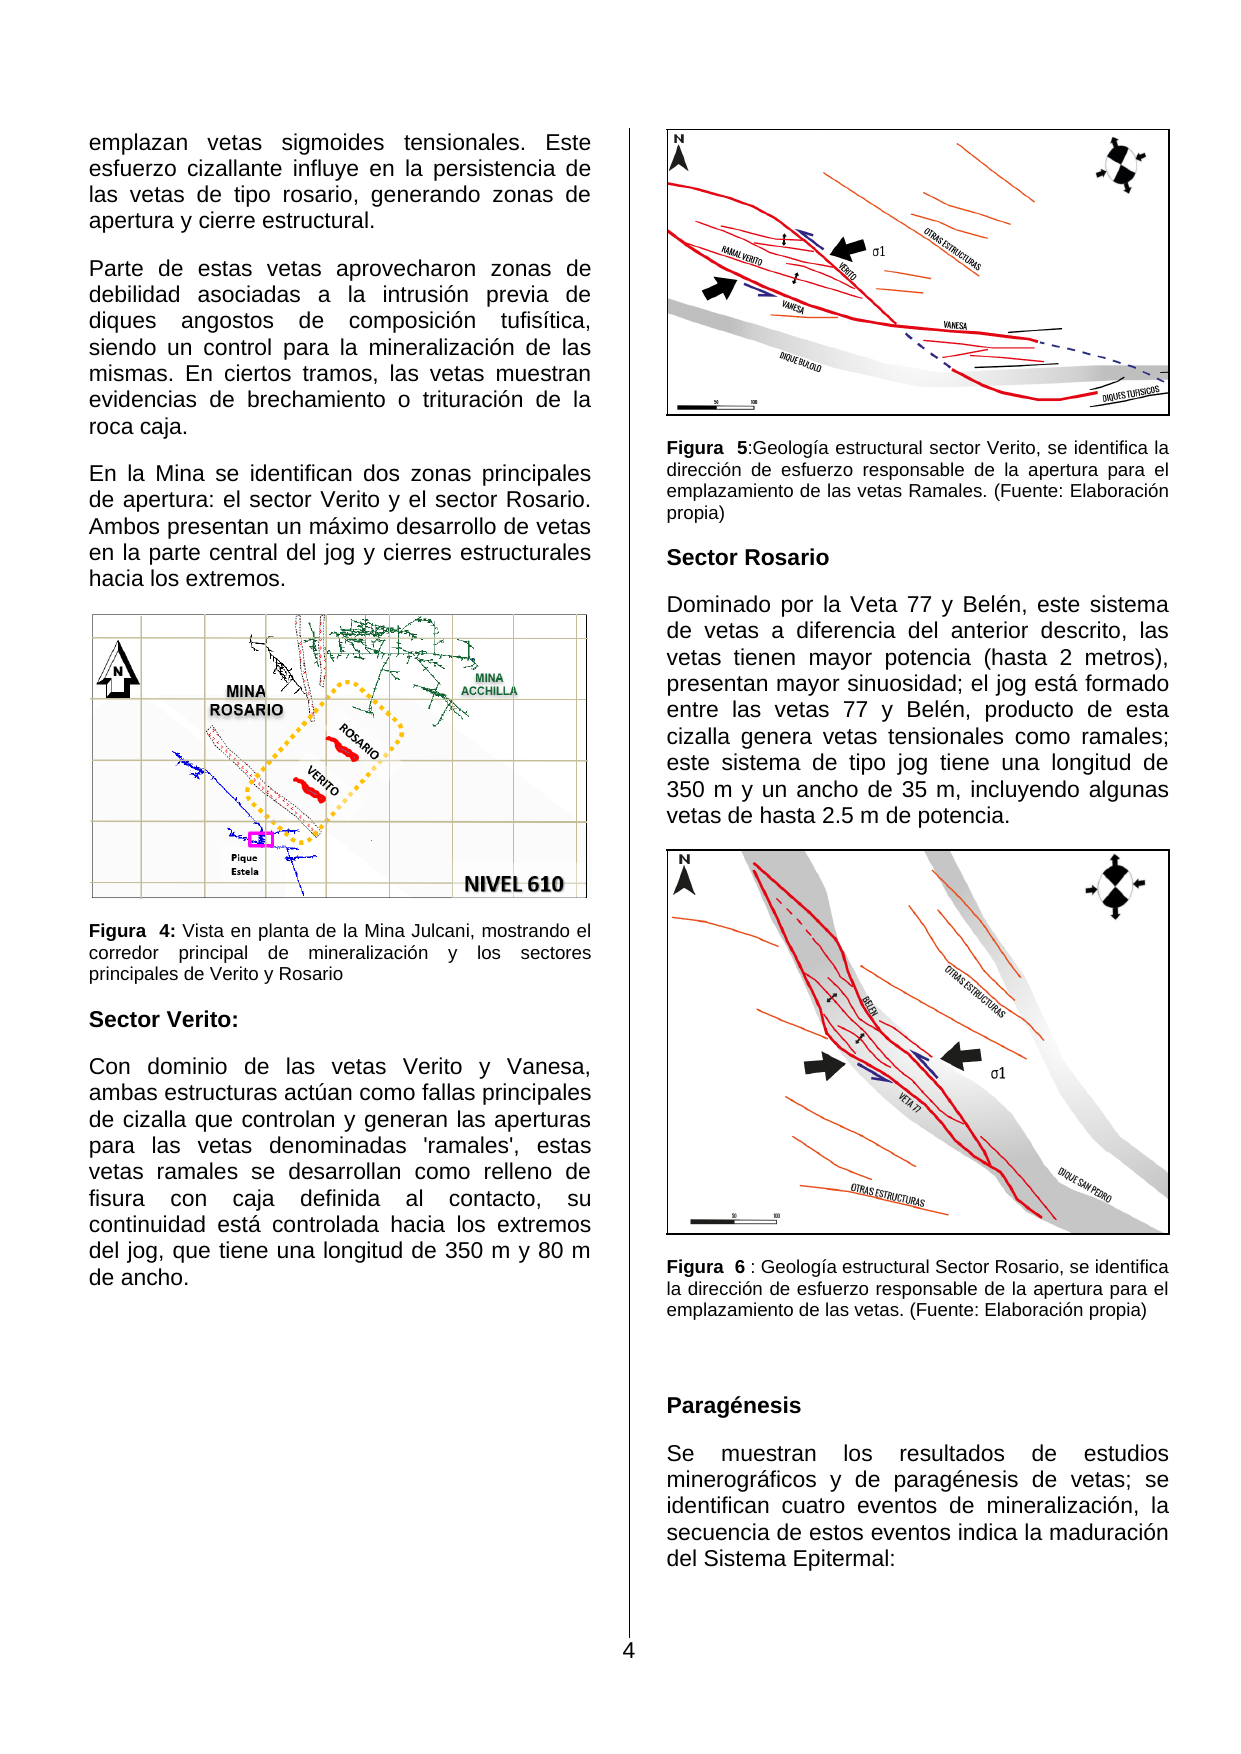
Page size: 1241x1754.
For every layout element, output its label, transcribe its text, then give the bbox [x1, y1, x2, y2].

text Sector Rosario [666, 544, 1169, 570]
text En la Mina se identifican dos zonas principales de apertura: el sector Verito y el sector Rosario. Ambos presentan un máximo desarrollo de vetas en la parte central del jog y cierres estructurales hacia los extremos. [89, 460, 591, 592]
text Con dominio de las vetas Verito y Vanesa, ambas estructuras actúan como fallas principales de cizalla que controlan y generan las aperturas para las vetas denominadas 'ramales', estas vetas ramales se desarrollan como relleno de fisura con caja definida al contacto, su continuidad está controlada hacia los extremos del jog, que tiene una longitud de 350 m y 80 m de ancho. [89, 1053, 591, 1290]
picture [668, 130, 1168, 414]
text Figura 6 : Geología estructural Sector Rosario, se identifica la dirección de esfuerzo responsable de la apertura para el emplazamiento de las vetas. (Fuente: Elaboración propia) [666, 1256, 1169, 1321]
text Dominado por la Veta 77 y Belén, este sistema de vetas a diferencia del anterior descrito, las vetas tienen mayor potencia (hasta 2 metros), presentan mayor sinuosidad; el jog está formado entre las vetas 77 y Belén, producto de esta cizalla genera vetas tensionales como ramales; este sistema de tipo jog tiene una longitud de 350 m y un ancho de 35 m, incluyendo algunas vetas de hasta 2.5 m de potencia. [666, 591, 1169, 828]
text Figura 5:Geología estructural sector Verito, se identifica la dirección de esfuerzo responsable de la apertura para el emplazamiento de las vetas Ramales. (Fuente: Elaboración propia) [666, 437, 1169, 523]
picture [668, 851, 1168, 1233]
text Paragénesis [666, 1392, 1169, 1419]
text Figura 4: Vista en planta de la Mina Julcani, mostrando el corredor principal de mineralización y los sectores principales de Verito y Rosario [89, 920, 591, 985]
text Parte de estas vetas aprovecharon zonas de debilidad asociadas a la intrusión previa de diques angostos de composición tufisítica, siendo un control para la mineralización de las mismas. En ciertos tramos, las vetas muestran evidencias de brechamiento o trituración de la roca caja. [89, 255, 591, 439]
picture [88, 612, 592, 900]
text Se muestran los resultados de estudios minerográficos y de paragénesis de vetas; se identifican cuatro eventos de mineralización, la secuencia de estos eventos indica la maduración del Sistema Epitermal: [666, 1439, 1169, 1571]
text Sector Verito: [89, 1006, 591, 1032]
